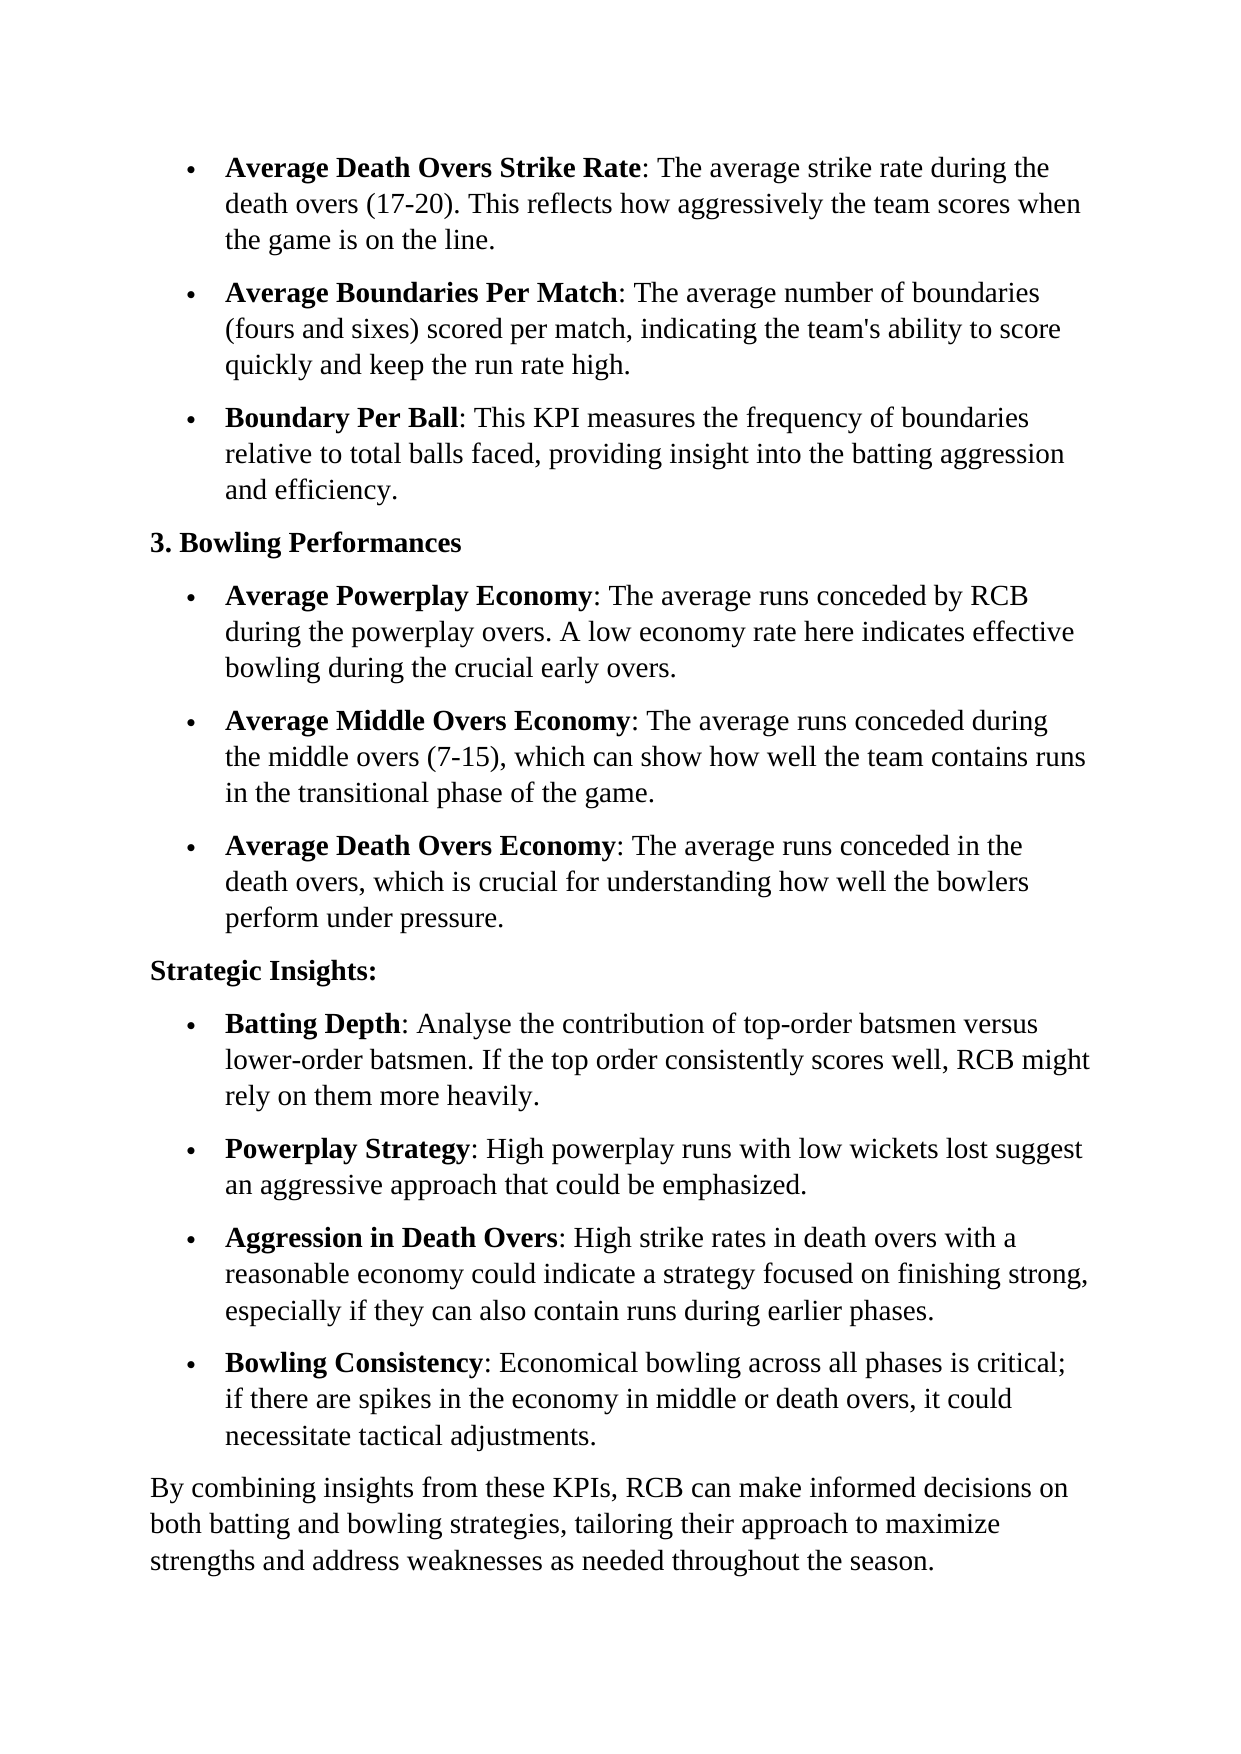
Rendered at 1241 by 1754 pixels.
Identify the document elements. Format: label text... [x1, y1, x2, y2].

list Batting Depth: Analyse the contribution of top-order batsmen versus lower-order batsmen. If the top order consistently scores well, RCB might rely on them more heavily. [187, 1006, 1090, 1112]
list Average Boundaries Per Match: The average number of boundaries (fours and sixes) scored per match, indicating the team's ability to score quickly and keep the run rate high. [187, 275, 1090, 381]
text 3. Bowling Performances [150, 525, 1090, 559]
list Aggression in Death Overs: High strike rates in death overs with a reasonable economy could indicate a strategy focused on finishing strong, especially if they can also contain runs during earlier phases. [187, 1220, 1090, 1326]
list Average Powerplay Economy: The average runs conceded by RCB during the powerplay overs. A low economy rate here indicates effective bowling during the crucial early overs. [187, 578, 1090, 684]
text Strategic Insights: [150, 953, 1090, 987]
list Bowling Consistency: Economical bowling across all phases is critical; if there are spikes in the economy in middle or death overs, it could necessitate tactical adjustments. [187, 1345, 1090, 1451]
list Powerplay Strategy: High powerplay runs with low wickets lost suggest an aggressive approach that could be emphasized. [187, 1131, 1090, 1201]
text By combining insights from these KPIs, RCB can make informed decisions on both batting and bowling strategies, tailoring their approach to maximize strengths and address weaknesses as needed throughout the season. [150, 1471, 1090, 1576]
list Average Death Overs Strike Rate: The average strike rate during the death overs (17-20). This reflects how aggressively the team scores when the game is on the line. [187, 150, 1090, 256]
list Average Death Overs Economy: The average runs conceded in the death overs, which is crucial for understanding how well the bowlers perform under pressure. [187, 828, 1090, 934]
list Average Middle Overs Economy: The average runs conceded during the middle overs (7-15), which can show how well the team contains runs in the transitional phase of the game. [187, 703, 1090, 809]
list Boundary Per Ball: This KPI measures the frequency of boundaries relative to total balls faced, providing insight into the batting aggression and efficiency. [187, 400, 1090, 506]
